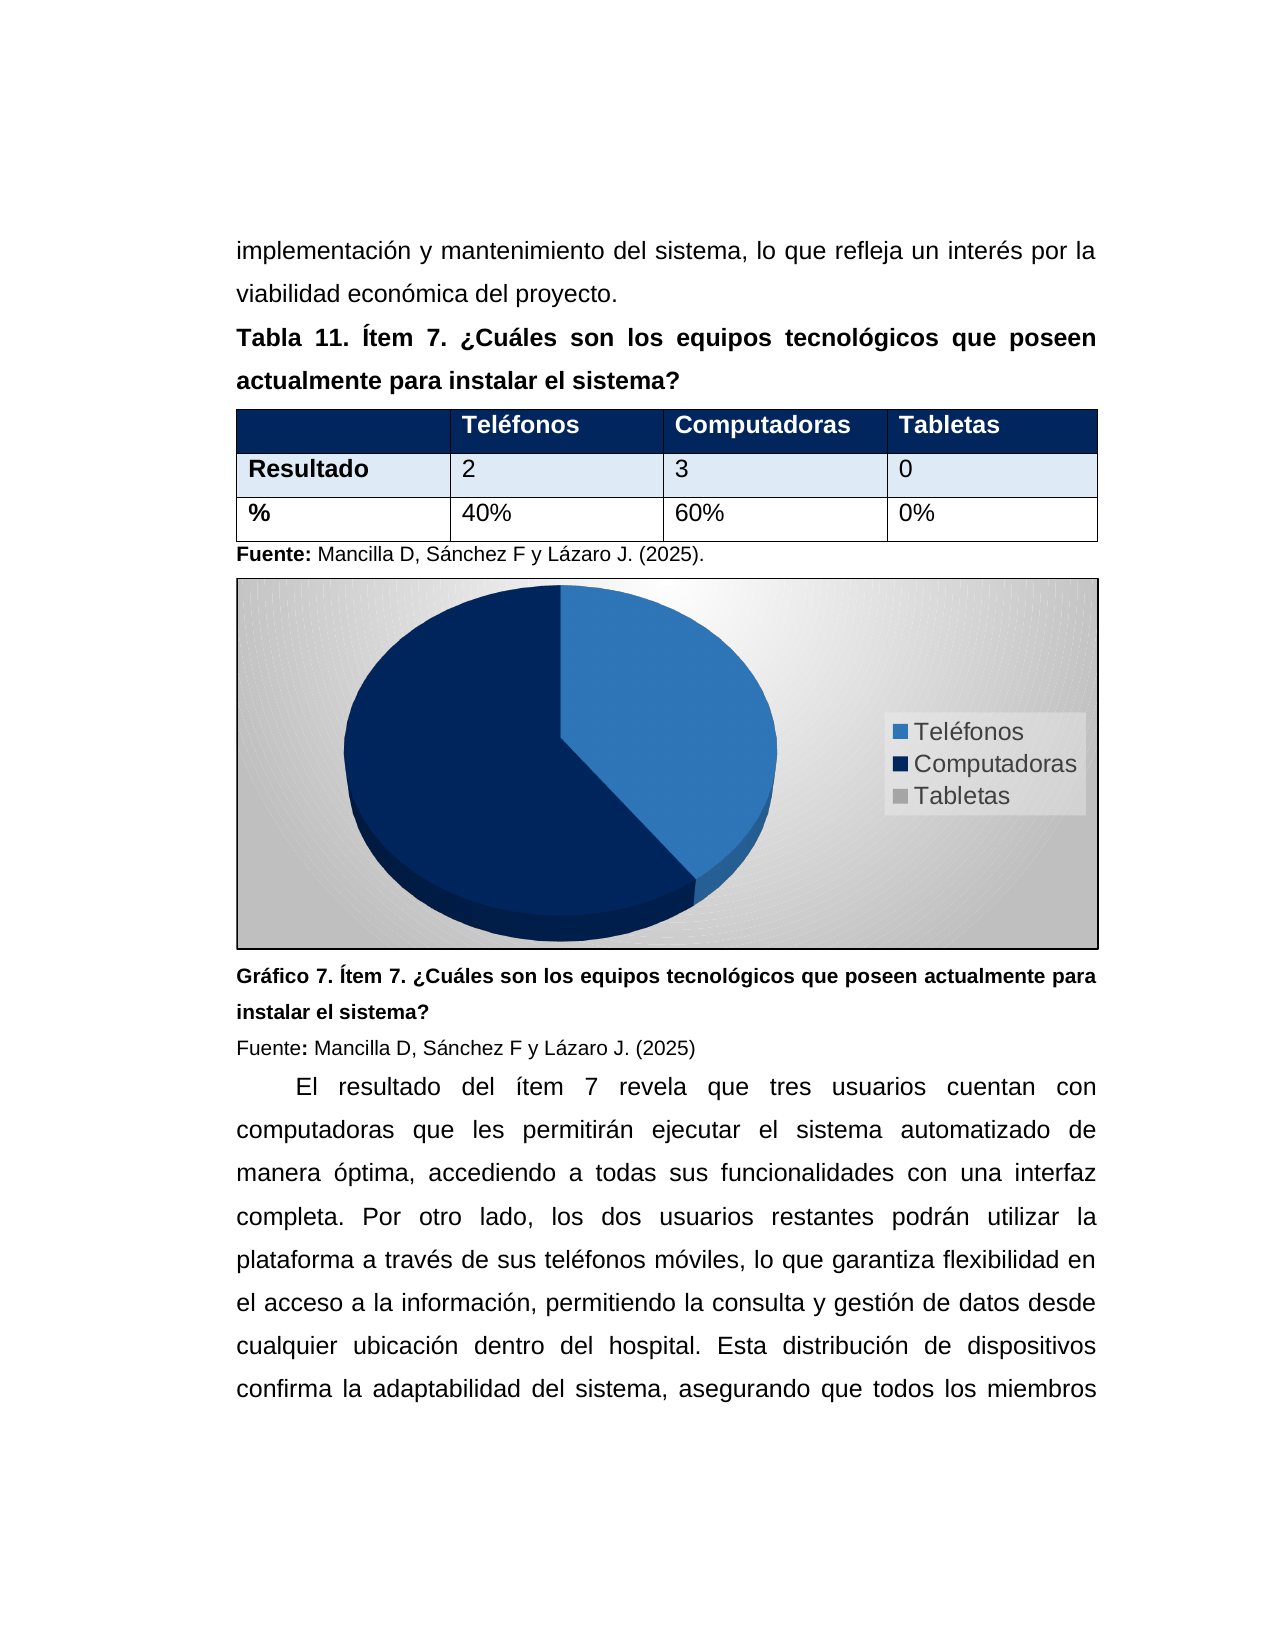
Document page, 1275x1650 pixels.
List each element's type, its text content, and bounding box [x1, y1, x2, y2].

table_cell 0 [888, 454, 1097, 497]
table_cell 2 [451, 454, 663, 497]
text Fuente: Mancilla D, Sánchez F y Lázaro J. (2025). [236, 542, 1098, 566]
table_header Computadoras [664, 410, 887, 453]
text Fuente: Mancilla D, Sánchez F y Lázaro J. (2025) [236, 1036, 1098, 1060]
table_cell 60% [664, 498, 887, 541]
table_header Tabletas [888, 410, 1097, 453]
table_cell % [237, 498, 450, 541]
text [236, 1072, 1098, 1403]
table_cell 40% [451, 498, 663, 541]
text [236, 236, 1098, 308]
table_cell Resultado [237, 454, 450, 497]
table_cell 0% [888, 498, 1097, 541]
table_header Teléfonos [451, 410, 663, 453]
table_header [237, 410, 450, 453]
table_cell 3 [664, 454, 887, 497]
